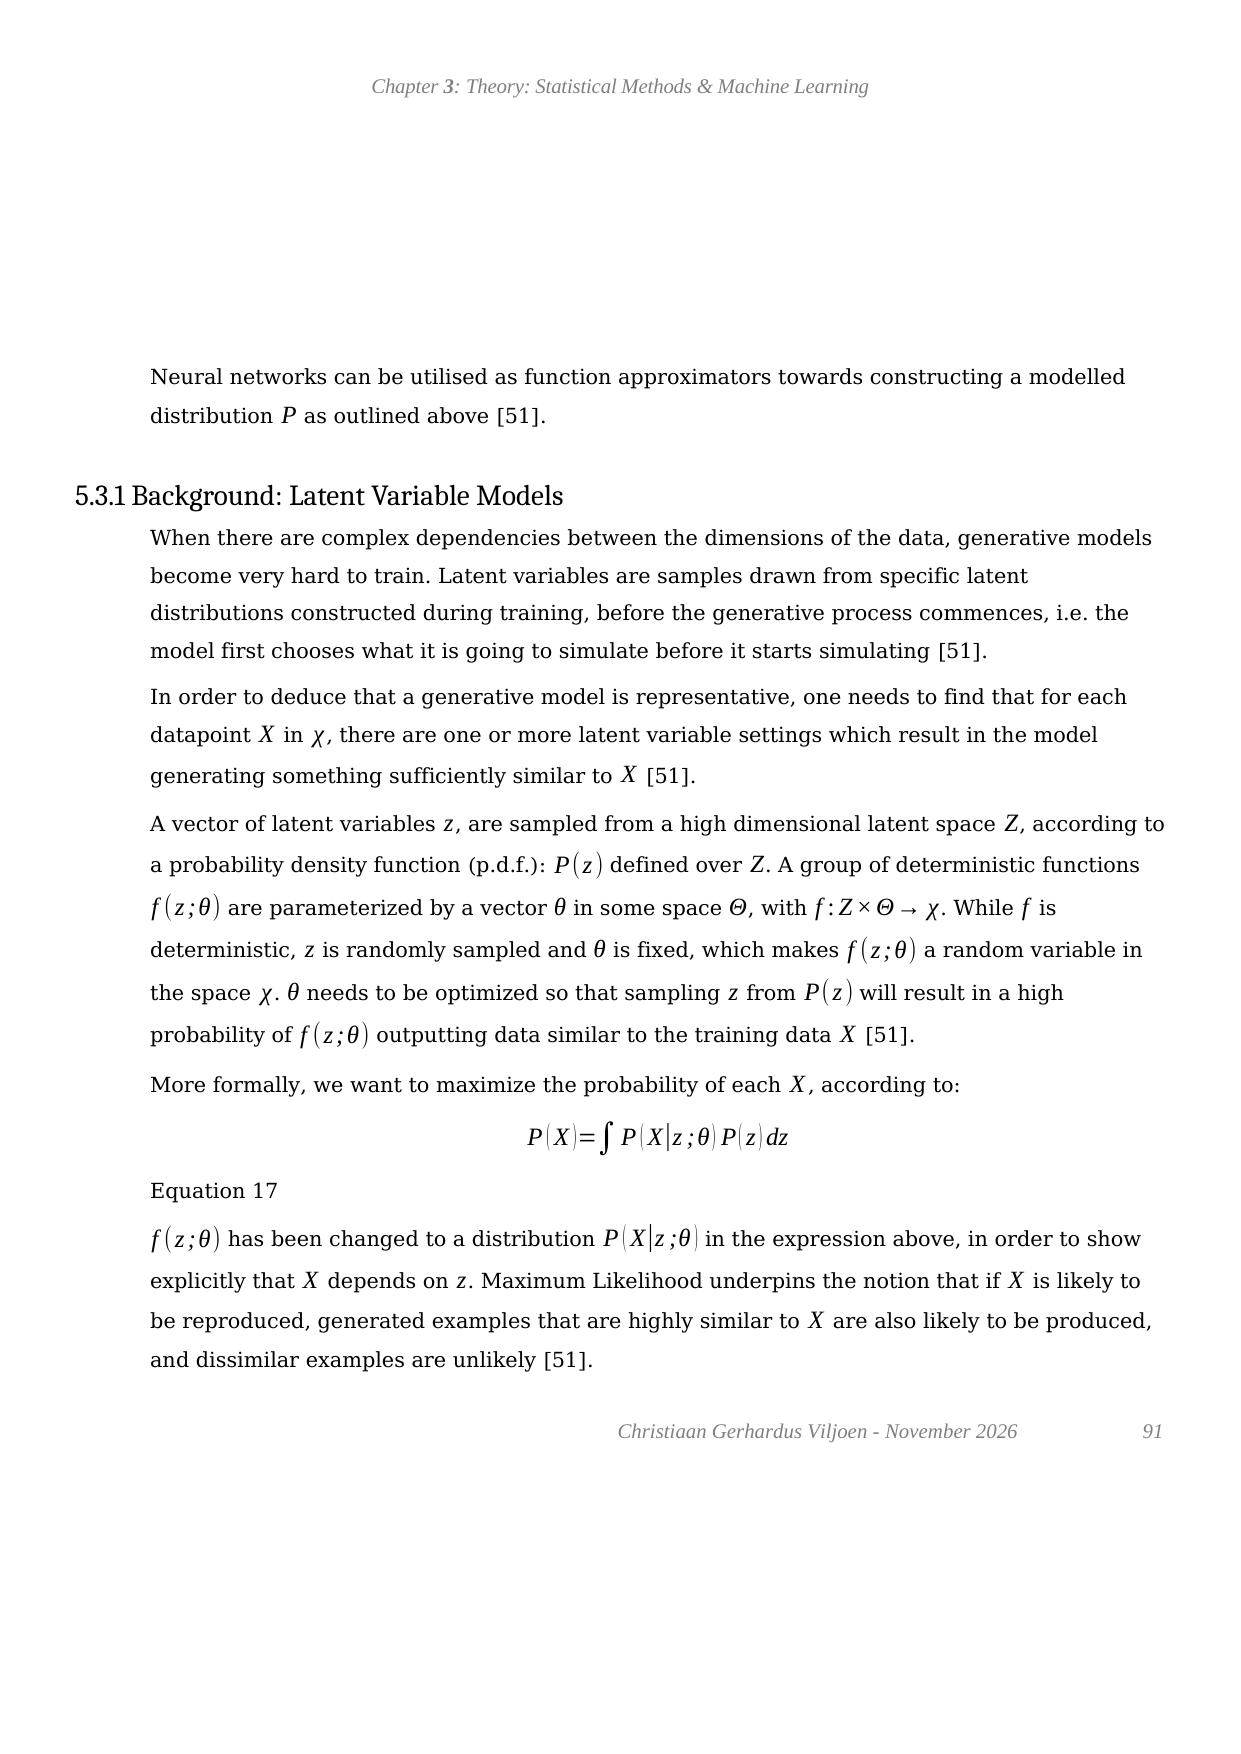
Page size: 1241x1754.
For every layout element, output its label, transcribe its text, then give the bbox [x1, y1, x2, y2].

text Equation 17 [150, 1177, 1165, 1202]
text More formally, we want to maximize the probability of each , according to: [150, 1071, 1165, 1098]
text Neural networks can be utilised as function approximators towards constructing a modelled distribution as outlined above . [150, 364, 1165, 429]
text has been changed to a distribution in the expression above, in order to show explicitly that depends on . Maximum Likelihood underpins the notion that if is likely to be reproduced, generated examples that are highly similar to are also likely to be produced, and dissimilar examples are unlikely . [150, 1223, 1165, 1372]
subtitle Background: Latent Variable Models [75, 479, 1165, 513]
text When there are complex dependencies between the dimensions of the data, generative models become very hard to train. Latent variables are samples drawn from specific latent distributions constructed during training, before the generative process commences, i.e. the model first chooses what it is going to simulate before it starts simulating . [150, 525, 1165, 663]
text In order to deduce that a generative model is representative, one needs to find that for each datapoint in , there are one or more latent variable settings which result in the model generating something sufficiently similar to . [150, 683, 1165, 789]
text A vector of latent variables , are sampled from a high dimensional latent space , according to a probability density function (p.d.f.): defined over . A group of deterministic functions are parameterized by a vector in some space , with . While is deterministic, is randomly sampled and is fixed, which makes a random variable in the space . needs to be optimized so that sampling from will result in a high probability of outputting data similar to the training data . [150, 809, 1165, 1050]
